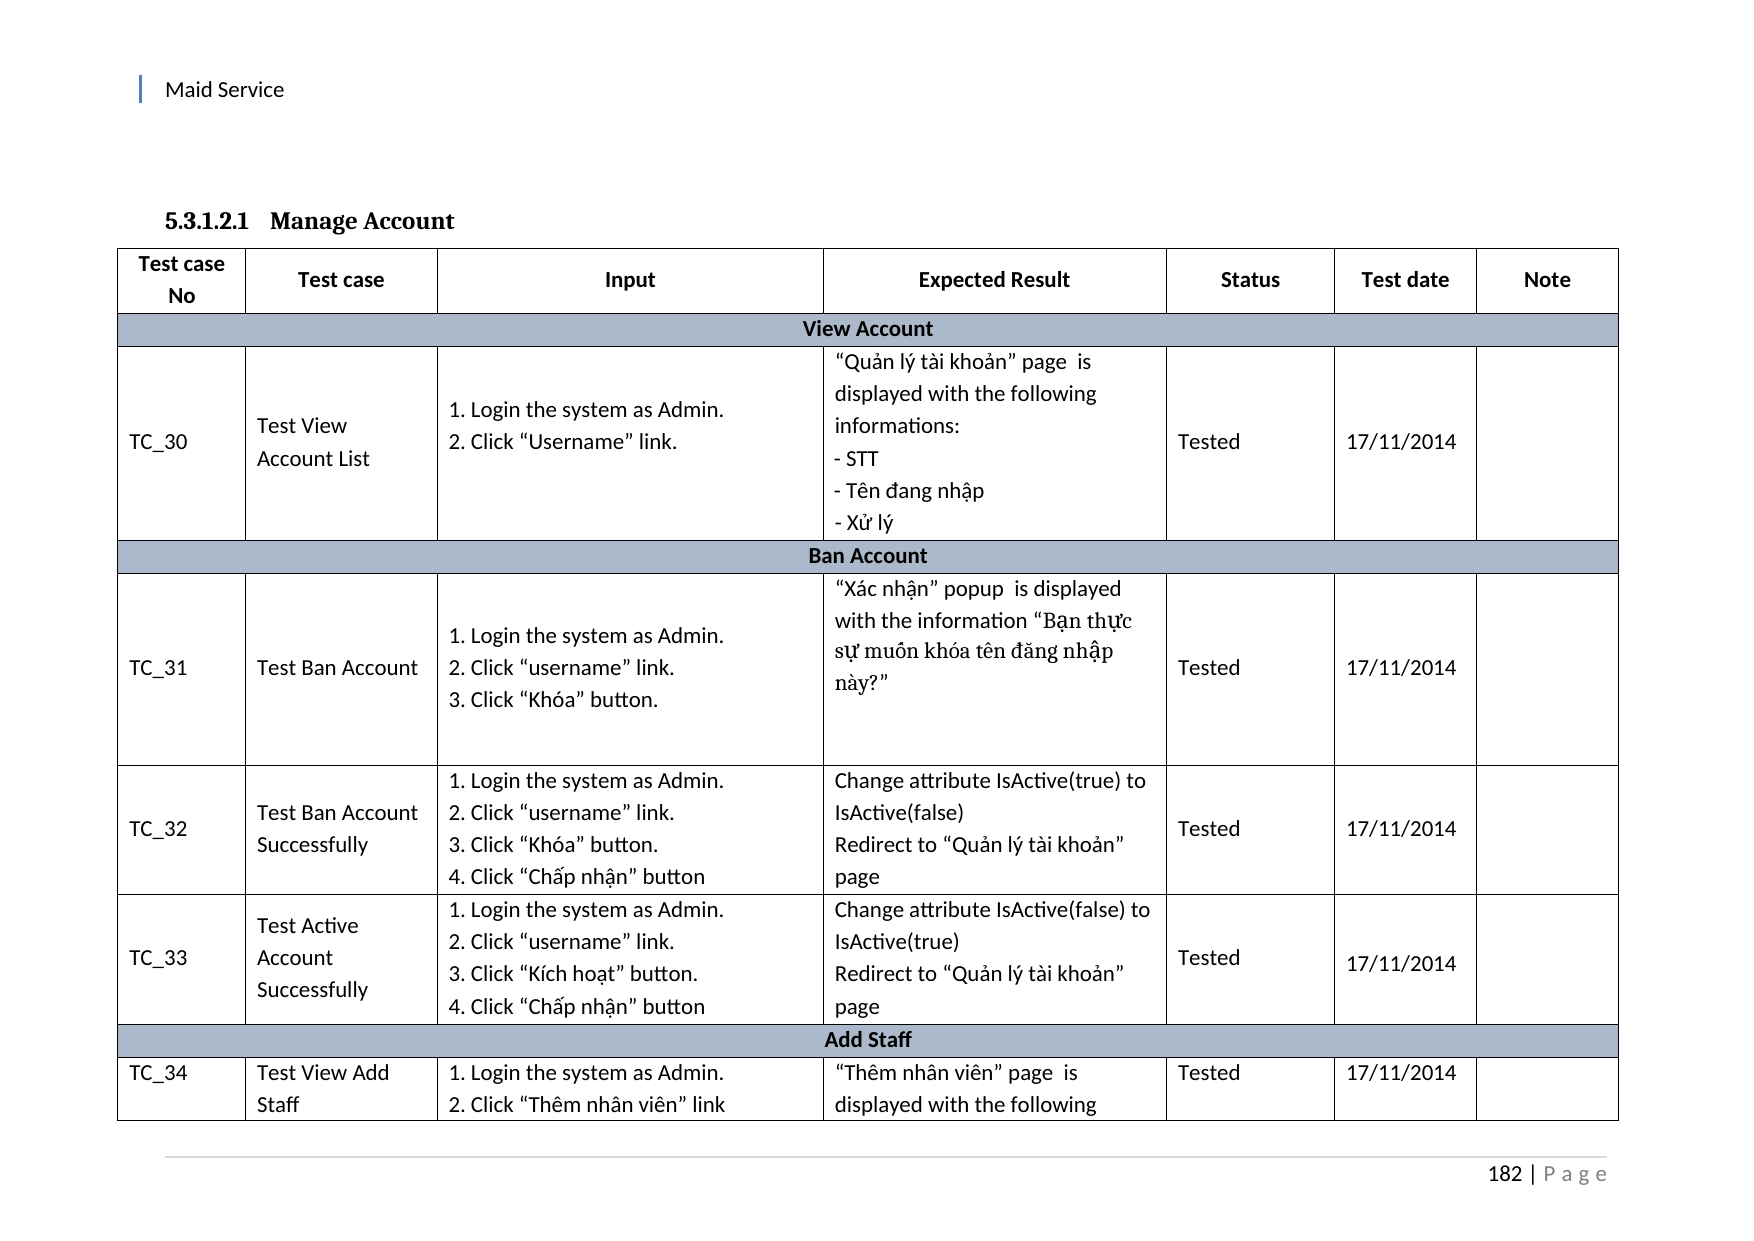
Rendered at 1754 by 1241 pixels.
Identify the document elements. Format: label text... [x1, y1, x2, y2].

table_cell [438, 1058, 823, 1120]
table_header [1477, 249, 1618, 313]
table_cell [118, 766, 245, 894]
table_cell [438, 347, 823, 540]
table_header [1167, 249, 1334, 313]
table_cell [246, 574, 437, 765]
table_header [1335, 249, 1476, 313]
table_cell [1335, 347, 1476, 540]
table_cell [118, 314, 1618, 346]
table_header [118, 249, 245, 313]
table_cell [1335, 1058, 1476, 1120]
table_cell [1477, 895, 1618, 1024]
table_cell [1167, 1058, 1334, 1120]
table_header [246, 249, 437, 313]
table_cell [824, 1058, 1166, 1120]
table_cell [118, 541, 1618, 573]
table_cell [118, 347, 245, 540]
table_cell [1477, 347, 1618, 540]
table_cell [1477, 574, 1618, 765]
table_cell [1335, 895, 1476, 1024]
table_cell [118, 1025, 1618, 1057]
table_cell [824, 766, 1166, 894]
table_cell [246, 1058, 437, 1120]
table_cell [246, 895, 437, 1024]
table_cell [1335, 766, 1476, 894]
subtitle Manage Account [165, 207, 1607, 236]
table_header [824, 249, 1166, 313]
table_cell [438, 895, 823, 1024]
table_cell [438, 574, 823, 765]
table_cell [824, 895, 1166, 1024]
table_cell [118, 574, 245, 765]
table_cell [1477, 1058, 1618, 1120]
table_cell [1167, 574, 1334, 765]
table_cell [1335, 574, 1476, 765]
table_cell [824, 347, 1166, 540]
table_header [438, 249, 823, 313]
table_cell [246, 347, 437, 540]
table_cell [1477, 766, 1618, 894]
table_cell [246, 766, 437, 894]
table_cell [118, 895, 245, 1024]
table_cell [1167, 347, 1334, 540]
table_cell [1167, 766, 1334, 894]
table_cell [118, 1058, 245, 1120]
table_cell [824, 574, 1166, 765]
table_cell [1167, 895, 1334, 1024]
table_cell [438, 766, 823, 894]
